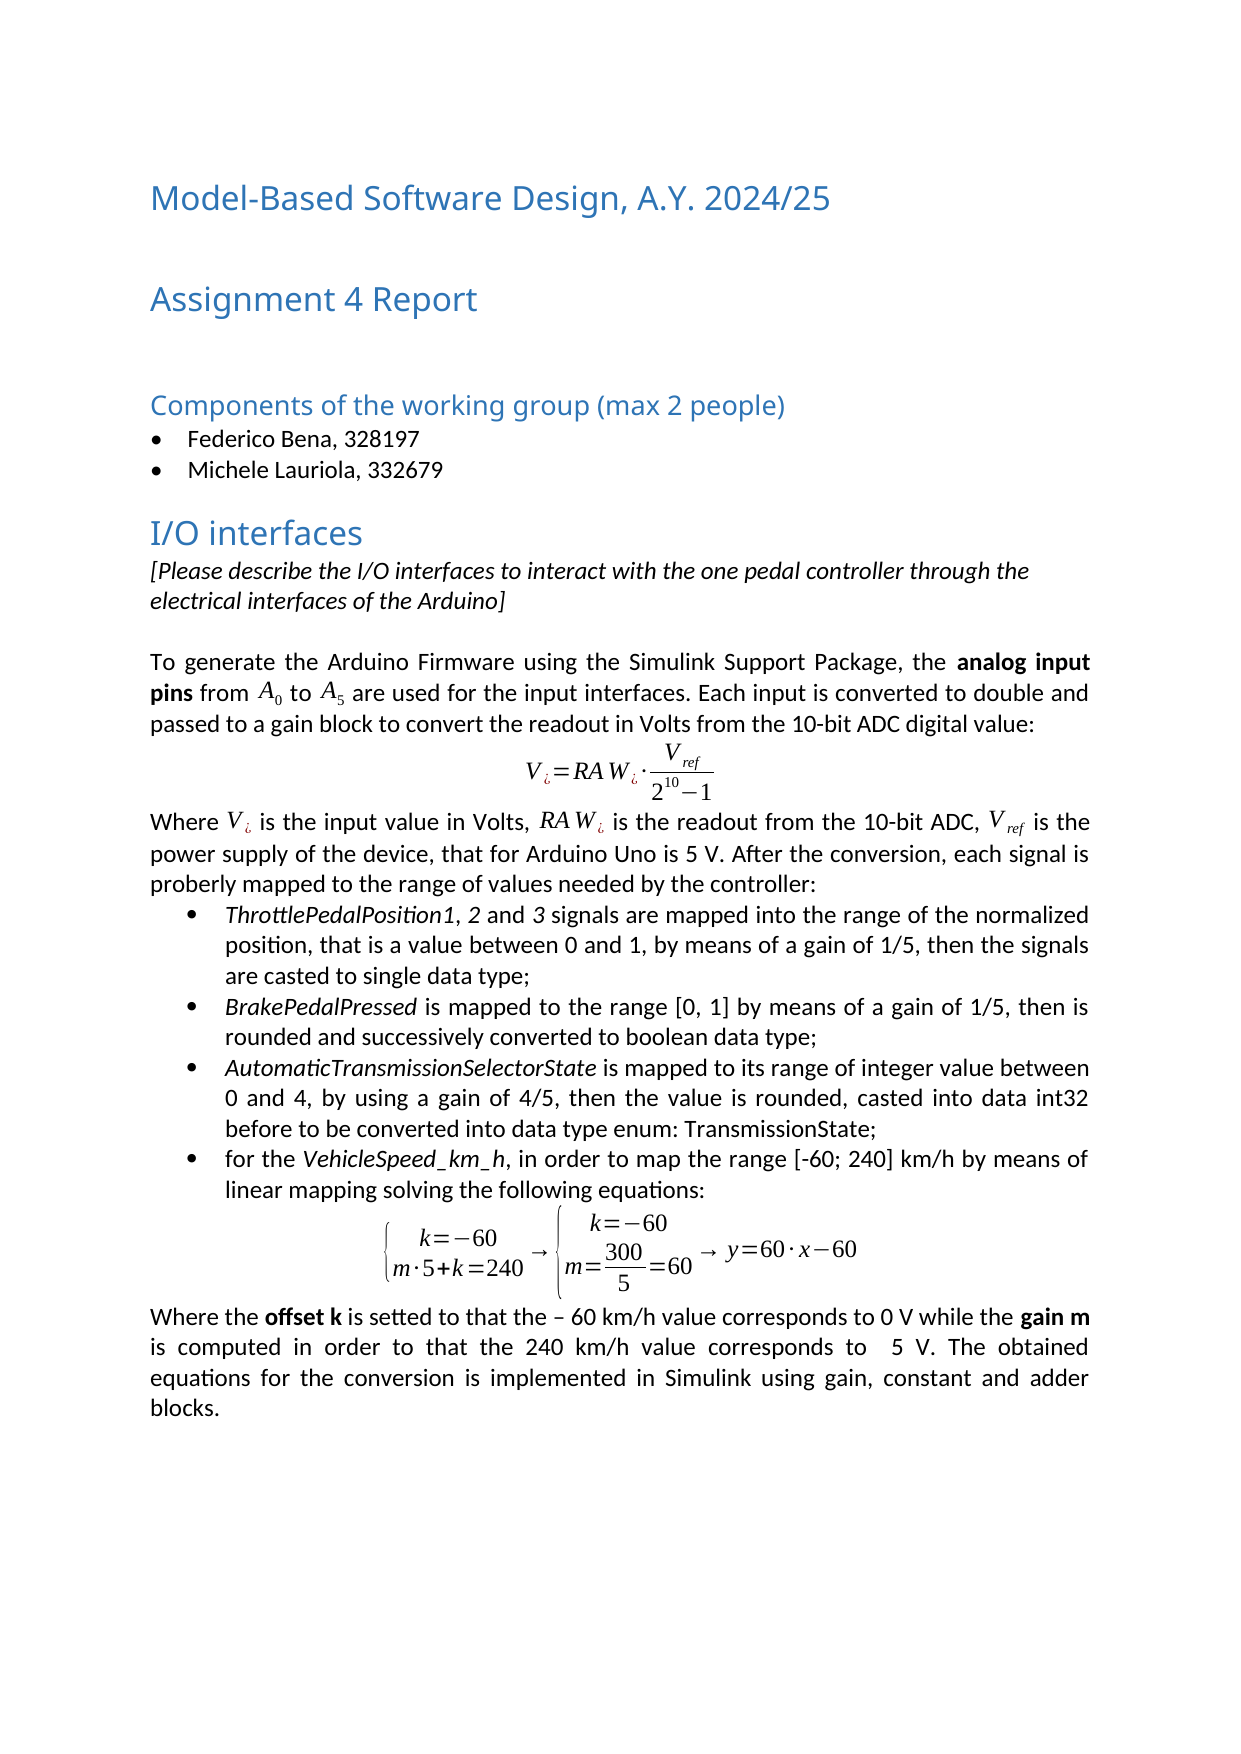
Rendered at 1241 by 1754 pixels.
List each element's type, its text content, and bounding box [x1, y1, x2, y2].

subtitle Assignment 4 Report [150, 276, 1090, 321]
list ThrottlePedalPosition1, 2 and 3 signals are mapped into the range of the normalized position, that is a value between 0 and 1, by means of a gain of 1/5, then the signals are casted to single data type; [187, 899, 1090, 991]
list BrakePedalPressed is mapped to the range [0, 1] by means of a gain of 1/5, then is rounded and successively converted to boolean data type; [187, 991, 1090, 1052]
list Federico Bena, 328197 [150, 423, 1090, 454]
list AutomaticTransmissionSelectorState is mapped to its range of integer value between 0 and 4, by using a gain of 4/5, then the value is rounded, casted into data int32 before to be converted into data type enum: TransmissionState; [187, 1052, 1090, 1143]
text Where is the input value in Volts, is the readout from the 10-bit ADC, is the power supply of the device, that for Arduino Uno is 5 V. After the conversion, each signal is proberly mapped to the range of values needed by the controller: [150, 805, 1090, 899]
text To generate the Arduino Firmware using the Simulink Support Package, the analog input pins from to are used for the input interfaces. Each input is converted to double and passed to a gain block to convert the readout in Volts from the 10-bit ADC digital value: [150, 646, 1090, 739]
list Michele Lauriola, 332679 [150, 454, 1090, 484]
subtitle I/O interfaces [150, 509, 1090, 555]
list for the VehicleSpeed_km_h, in order to map the range [-60; 240] km/h by means of linear mapping solving the following equations: [187, 1143, 1090, 1204]
text Where the offset k is setted to that the – 60 km/h value corresponds to 0 V while the gain m is computed in order to that the 240 km/h value corresponds to 5 V. The obtained equations for the conversion is implemented in Simulink using gain, constant and adder blocks. [150, 1301, 1090, 1423]
subtitle Components of the working group (max 2 people) [150, 387, 1090, 423]
text [Please describe the I/O interfaces to interact with the one pedal controller through the electrical interfaces of the Arduino] [150, 555, 1090, 616]
subtitle Model-Based Software Design, A.Y. 2024/25 [150, 175, 1090, 220]
